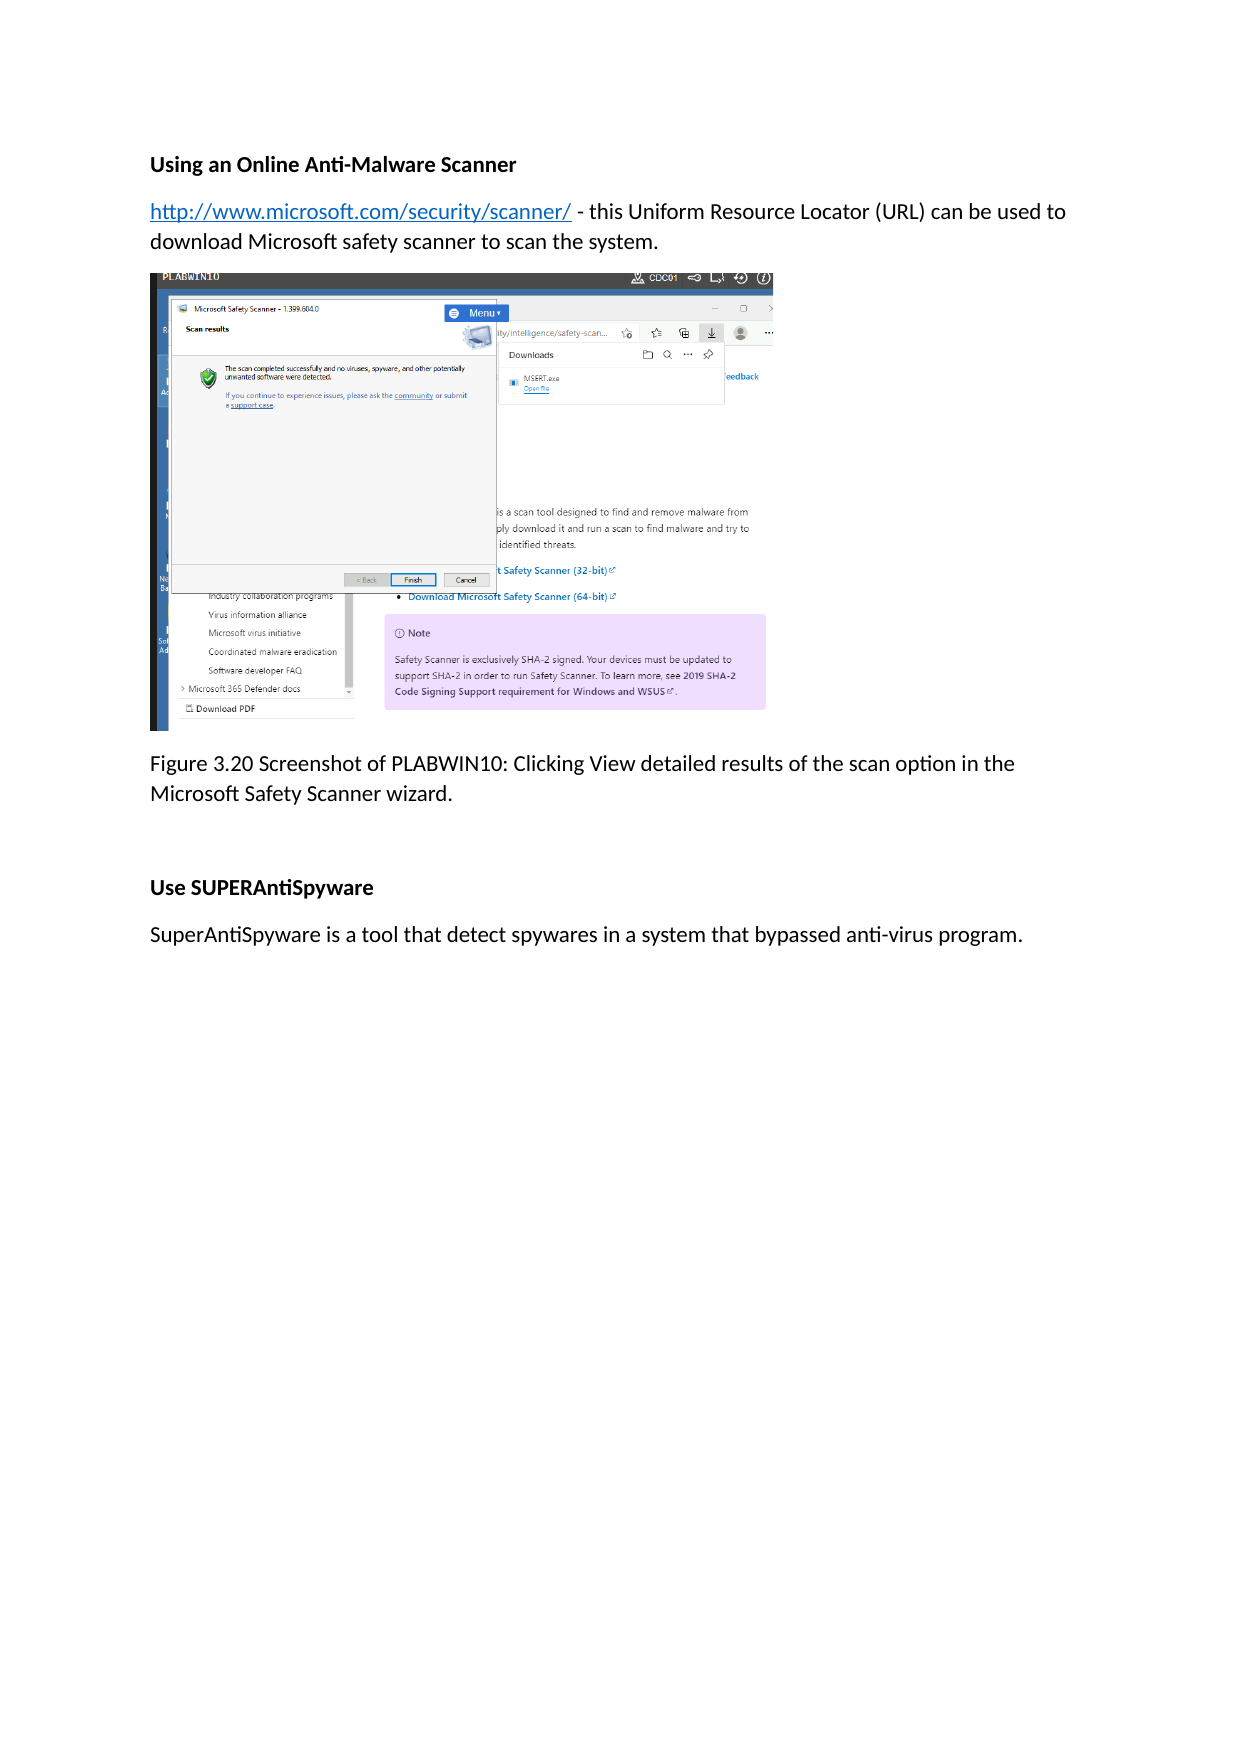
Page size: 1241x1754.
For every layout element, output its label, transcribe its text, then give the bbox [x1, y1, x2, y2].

text http://www.microsoft.com/security/scanner/ - this Uniform Resource Locator (URL) can be used to download Microsoft safety scanner to scan the system. [150, 197, 1090, 255]
text Using an Online Anti-Malware Scanner [150, 150, 1090, 178]
text Figure 3.20 Screenshot of PLABWIN10: Clicking View detailed results of the scan option in the Microsoft Safety Scanner wizard. [150, 749, 1090, 807]
picture [150, 273, 774, 731]
text Use SUPERAntiSpyware [150, 873, 1090, 901]
text SuperAntiSpyware is a tool that detect spywares in a system that bypassed anti-virus program. [150, 920, 1090, 948]
